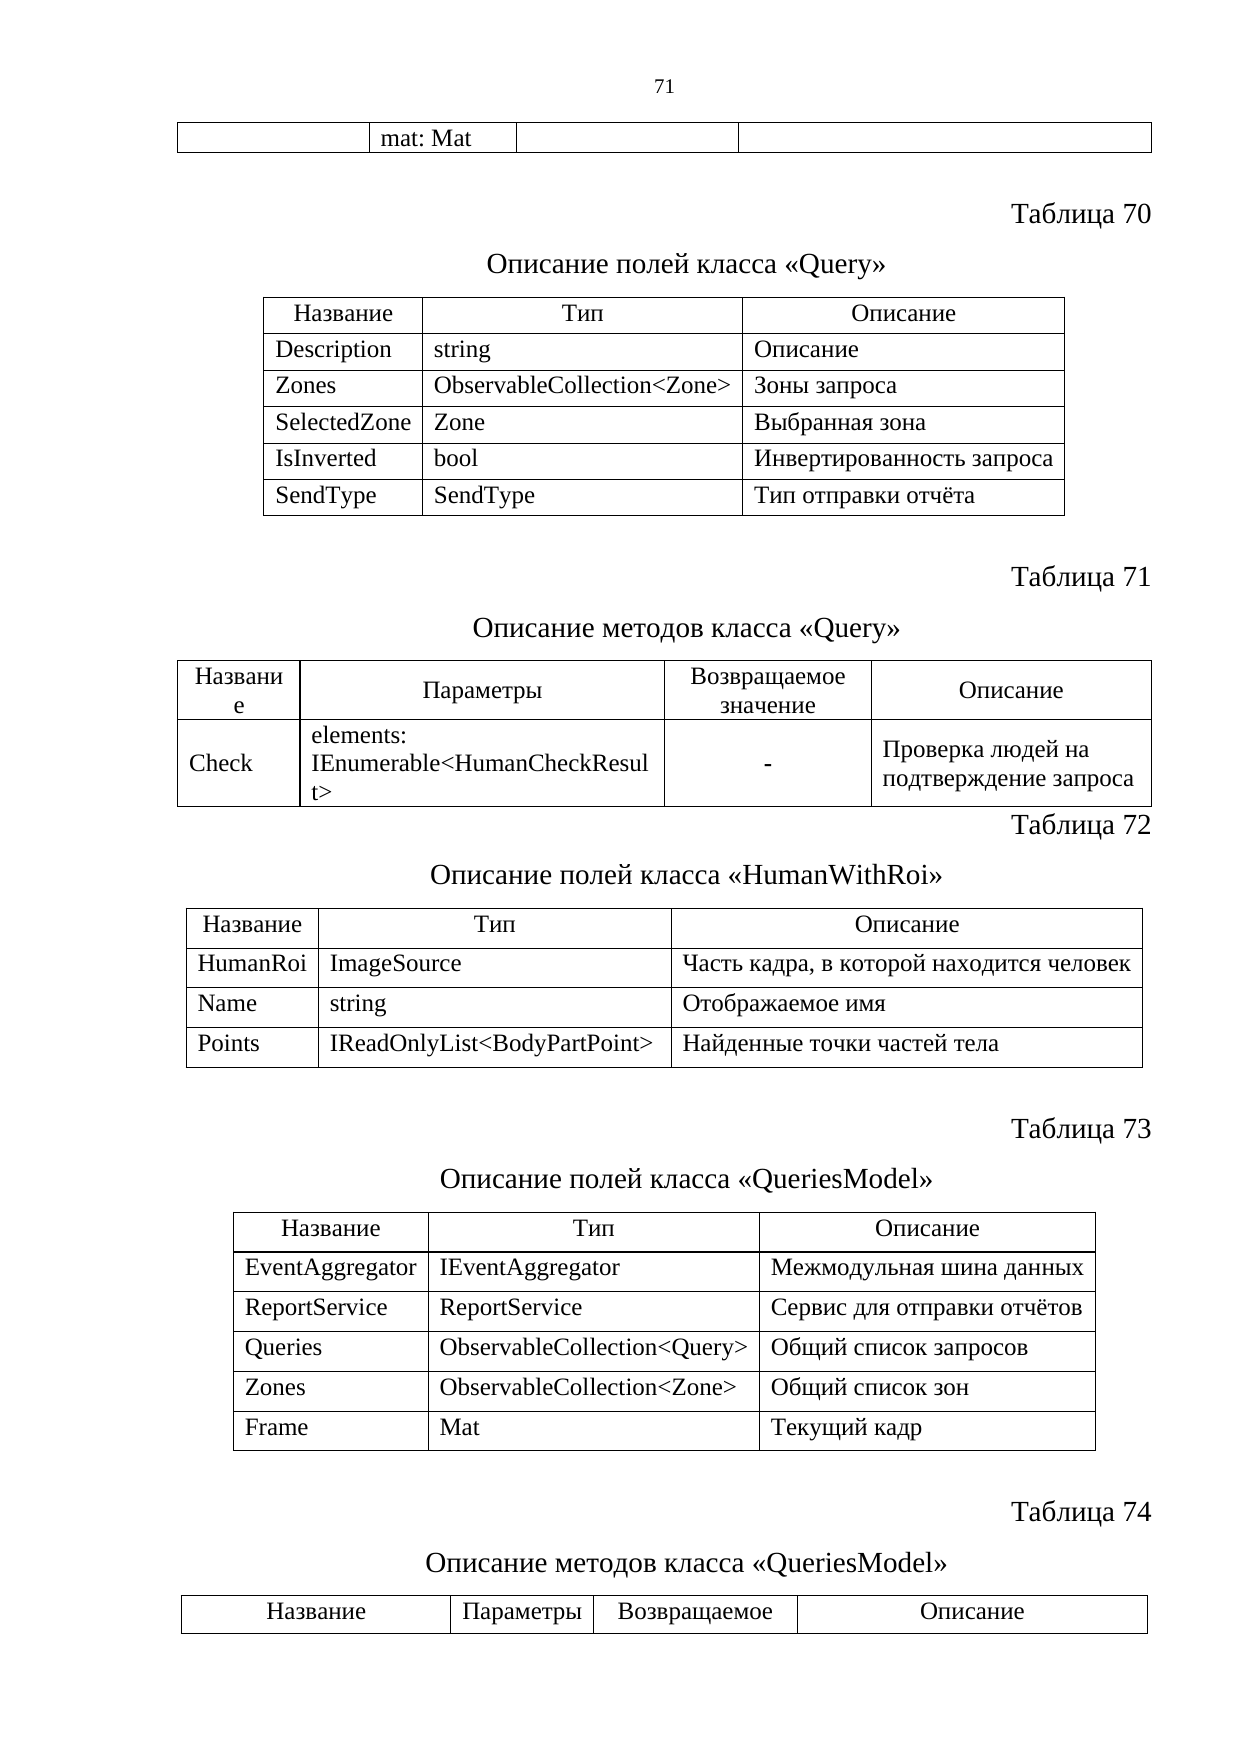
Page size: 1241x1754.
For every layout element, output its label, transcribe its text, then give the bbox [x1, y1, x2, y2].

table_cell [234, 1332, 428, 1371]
text Таблица 72 [177, 807, 1152, 841]
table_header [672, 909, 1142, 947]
text Таблица 70 [177, 196, 1152, 229]
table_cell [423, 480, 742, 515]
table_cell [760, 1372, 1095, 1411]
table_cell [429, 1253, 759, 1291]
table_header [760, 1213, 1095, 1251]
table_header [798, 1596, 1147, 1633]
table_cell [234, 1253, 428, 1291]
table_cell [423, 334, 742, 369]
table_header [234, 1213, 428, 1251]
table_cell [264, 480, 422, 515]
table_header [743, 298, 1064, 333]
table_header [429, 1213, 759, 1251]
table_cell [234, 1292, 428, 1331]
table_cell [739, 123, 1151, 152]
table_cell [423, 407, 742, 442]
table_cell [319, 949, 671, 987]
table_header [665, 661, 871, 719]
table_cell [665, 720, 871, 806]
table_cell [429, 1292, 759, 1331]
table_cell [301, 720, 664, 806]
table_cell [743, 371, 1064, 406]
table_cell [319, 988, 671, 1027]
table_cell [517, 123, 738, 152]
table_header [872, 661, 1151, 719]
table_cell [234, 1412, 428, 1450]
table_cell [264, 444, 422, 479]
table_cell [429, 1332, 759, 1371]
text Описание методов класса «Query» [177, 610, 1152, 643]
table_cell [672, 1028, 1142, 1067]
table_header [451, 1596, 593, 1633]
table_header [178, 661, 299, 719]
text Таблица 74 [177, 1494, 1152, 1528]
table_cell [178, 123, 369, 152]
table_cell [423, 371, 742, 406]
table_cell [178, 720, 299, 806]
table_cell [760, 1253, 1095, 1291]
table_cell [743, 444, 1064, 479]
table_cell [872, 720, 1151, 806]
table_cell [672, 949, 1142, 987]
text Таблица 73 [177, 1111, 1152, 1144]
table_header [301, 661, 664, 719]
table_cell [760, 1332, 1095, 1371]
text Описание полей класса «QueriesModel» [177, 1161, 1152, 1195]
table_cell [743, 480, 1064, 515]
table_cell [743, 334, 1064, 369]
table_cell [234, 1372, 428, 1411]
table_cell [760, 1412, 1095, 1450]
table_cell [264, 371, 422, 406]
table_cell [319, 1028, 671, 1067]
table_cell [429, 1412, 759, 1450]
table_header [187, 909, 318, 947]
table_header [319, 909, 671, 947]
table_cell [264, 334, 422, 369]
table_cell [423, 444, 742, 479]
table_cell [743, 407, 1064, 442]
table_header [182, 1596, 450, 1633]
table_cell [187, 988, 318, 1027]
text Описание полей класса «HumanWithRoi» [177, 857, 1152, 891]
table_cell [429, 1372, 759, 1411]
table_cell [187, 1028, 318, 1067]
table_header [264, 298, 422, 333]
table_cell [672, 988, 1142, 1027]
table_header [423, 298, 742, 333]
text Описание полей класса «Query» [177, 246, 1152, 280]
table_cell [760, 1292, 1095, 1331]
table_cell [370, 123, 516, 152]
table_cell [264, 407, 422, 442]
text Описание методов класса «QueriesModel» [177, 1545, 1152, 1578]
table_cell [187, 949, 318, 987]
text Таблица 71 [177, 559, 1152, 593]
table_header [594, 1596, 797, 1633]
